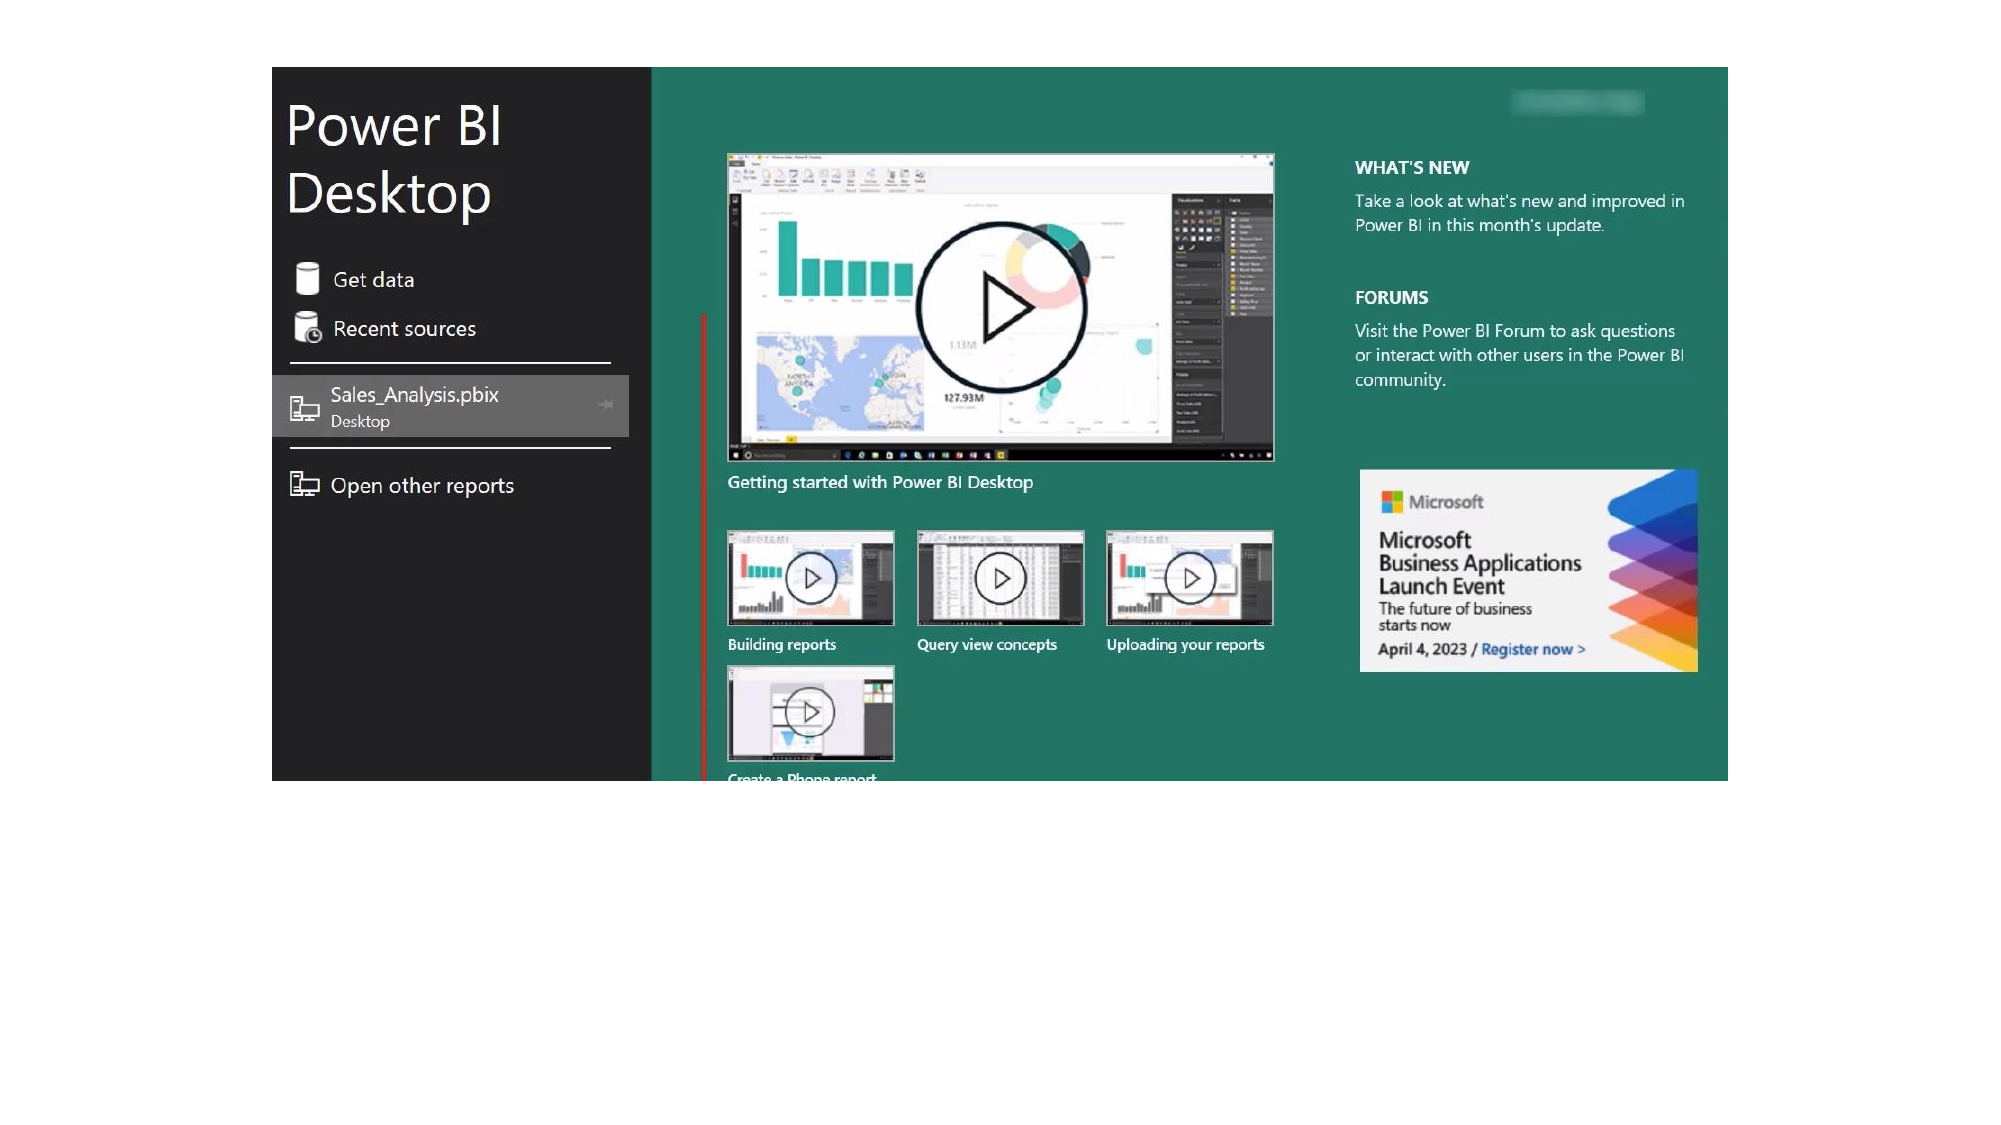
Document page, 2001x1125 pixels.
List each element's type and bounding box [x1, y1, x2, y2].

picture [272, 67, 1728, 781]
